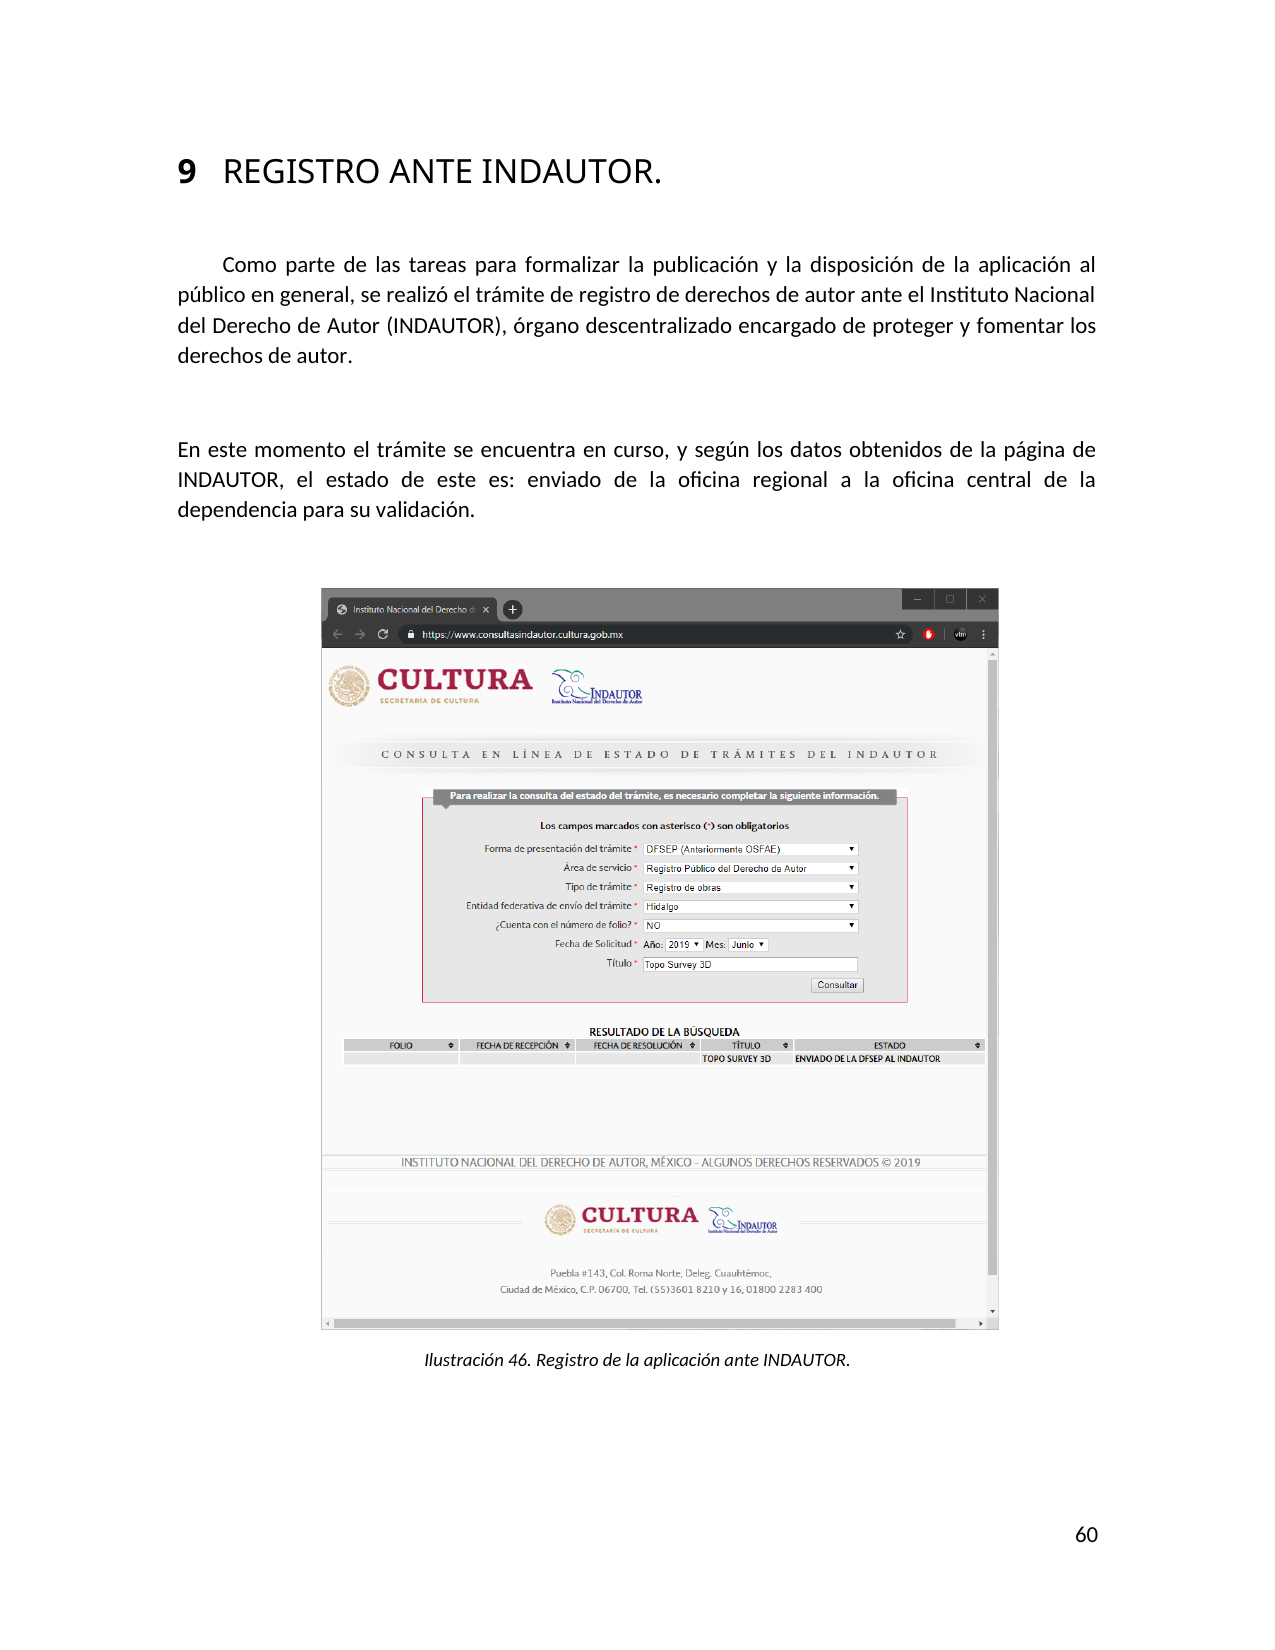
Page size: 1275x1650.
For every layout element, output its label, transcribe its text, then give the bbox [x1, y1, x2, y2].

subtitle REGISTRO ANTE INDAUTOR. [177, 148, 1098, 193]
text En este momento el trámite se encuentra en curso, y según los datos obtenidos de la página de INDAUTOR, el estado de este es: enviado de la oficina regional a la oficina central de la dependencia para su validación. [177, 435, 1098, 523]
picture [321, 588, 999, 1330]
text Como parte de las tareas para formalizar la publicación y la disposición de la aplicación al público en general, se realizó el trámite de registro de derechos de autor ante el Instituto Nacional del Derecho de Autor (INDAUTOR), órgano descentralizado encargado de proteger y fomentar los derechos de autor. [177, 250, 1098, 369]
